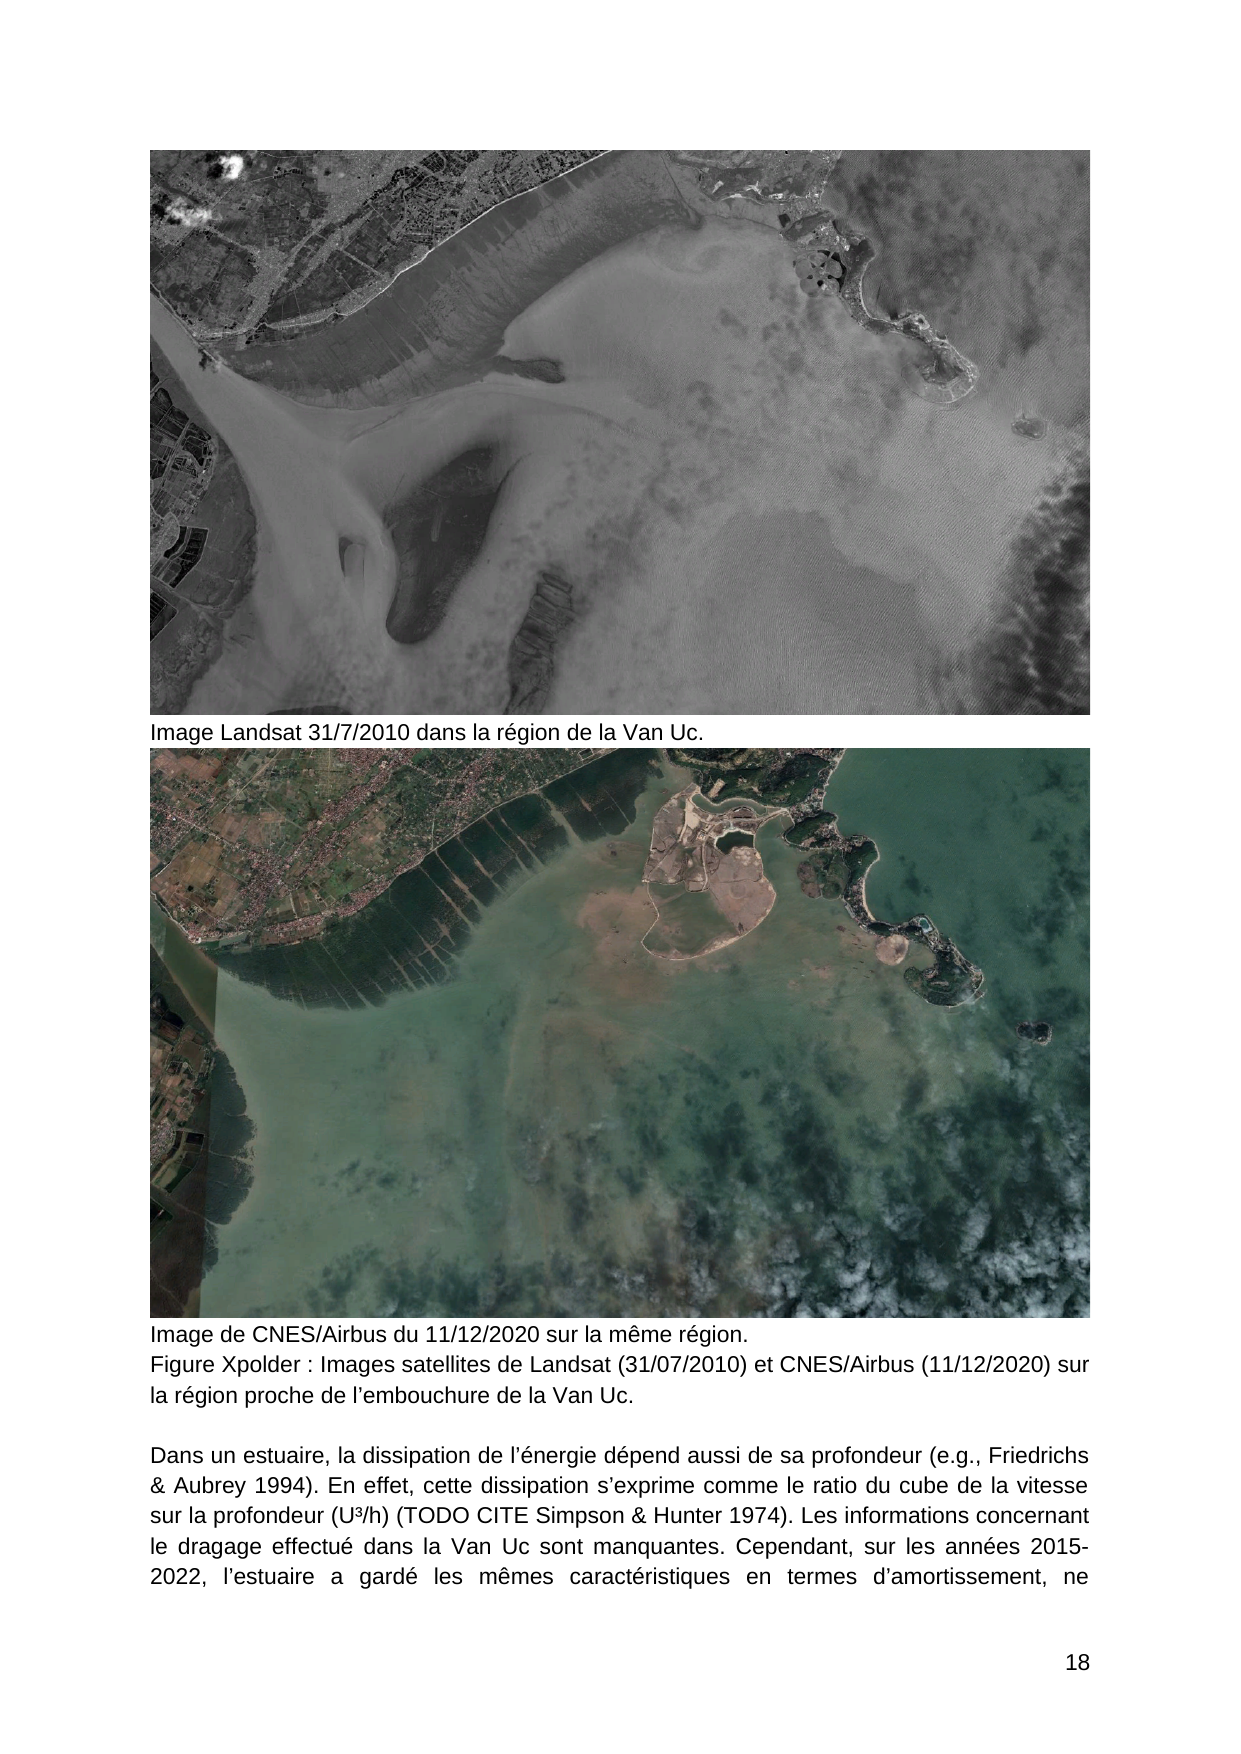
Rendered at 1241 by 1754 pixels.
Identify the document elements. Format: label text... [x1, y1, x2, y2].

picture [150, 150, 1091, 715]
picture [150, 748, 1091, 1318]
text Image Landsat 31/7/2010 dans la région de la Van Uc. [150, 718, 1090, 745]
text Figure Xpolder : Images satellites de Landsat (31/07/2010) et CNES/Airbus (11/12/2020) sur la région proche de l’embouchure de la Van Uc. [150, 1351, 1090, 1408]
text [150, 1442, 1090, 1589]
text Image de CNES/Airbus du 11/12/2020 sur la même région. [150, 1321, 1090, 1348]
